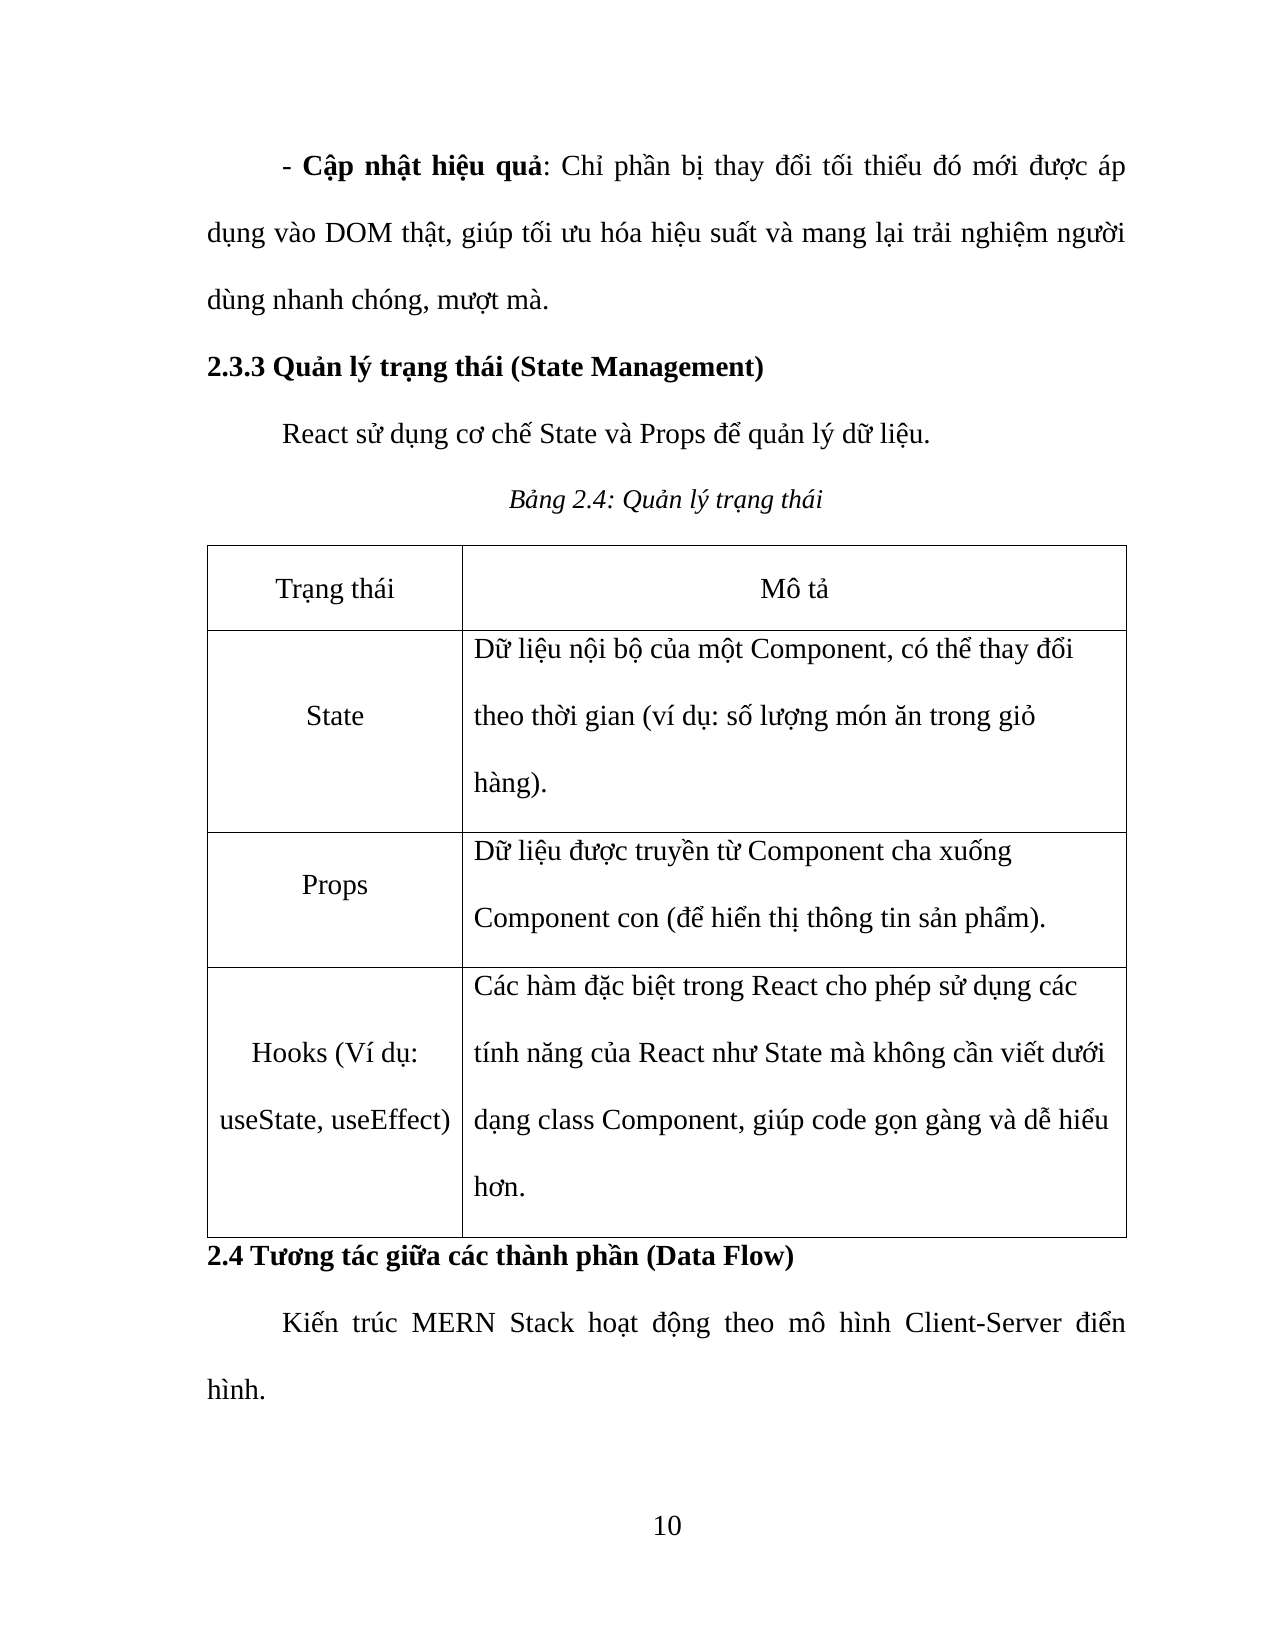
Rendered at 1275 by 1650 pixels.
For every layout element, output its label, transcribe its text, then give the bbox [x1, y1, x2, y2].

table_cell Dữ liệu được truyền từ Component cha xuống Component con (để hiển thị thông tin sản phẩm). [463, 833, 1126, 967]
text Bảng 2.4: Quản lý trạng thái [207, 483, 1127, 514]
text - Cập nhật hiệu quả: Chỉ phần bị thay đổi tối thiểu đó mới được áp dụng vào DOM thật, giúp tối ưu hóa hiệu suất và mang lại trải nghiệm người dùng nhanh chóng, mượt mà. [207, 148, 1127, 315]
table_cell Props [208, 833, 462, 967]
subtitle 2.4 Tương tác giữa các thành phần (Data Flow) [207, 1238, 1127, 1271]
table_header Trạng thái [208, 546, 462, 630]
table_cell Dữ liệu nội bộ của một Component, có thể thay đổi theo thời gian (ví dụ: số lượng món ăn trong giỏ hàng). [463, 631, 1126, 832]
table_cell State [208, 631, 462, 832]
subtitle 2.3.3 Quản lý trạng thái (State Management) [207, 349, 1127, 382]
text Kiến trúc MERN Stack hoạt động theo mô hình Client-Server điển hình. [207, 1305, 1127, 1405]
table_header Mô tả [463, 546, 1126, 630]
table_cell Hooks (Ví dụ: useState, useEffect) [208, 968, 462, 1237]
table_cell Các hàm đặc biệt trong React cho phép sử dụng các tính năng của React như State mà không cần viết dưới dạng class Component, giúp code gọn gàng và dễ hiểu hơn. [463, 968, 1126, 1237]
text React sử dụng cơ chế State và Props để quản lý dữ liệu. [207, 416, 1127, 449]
